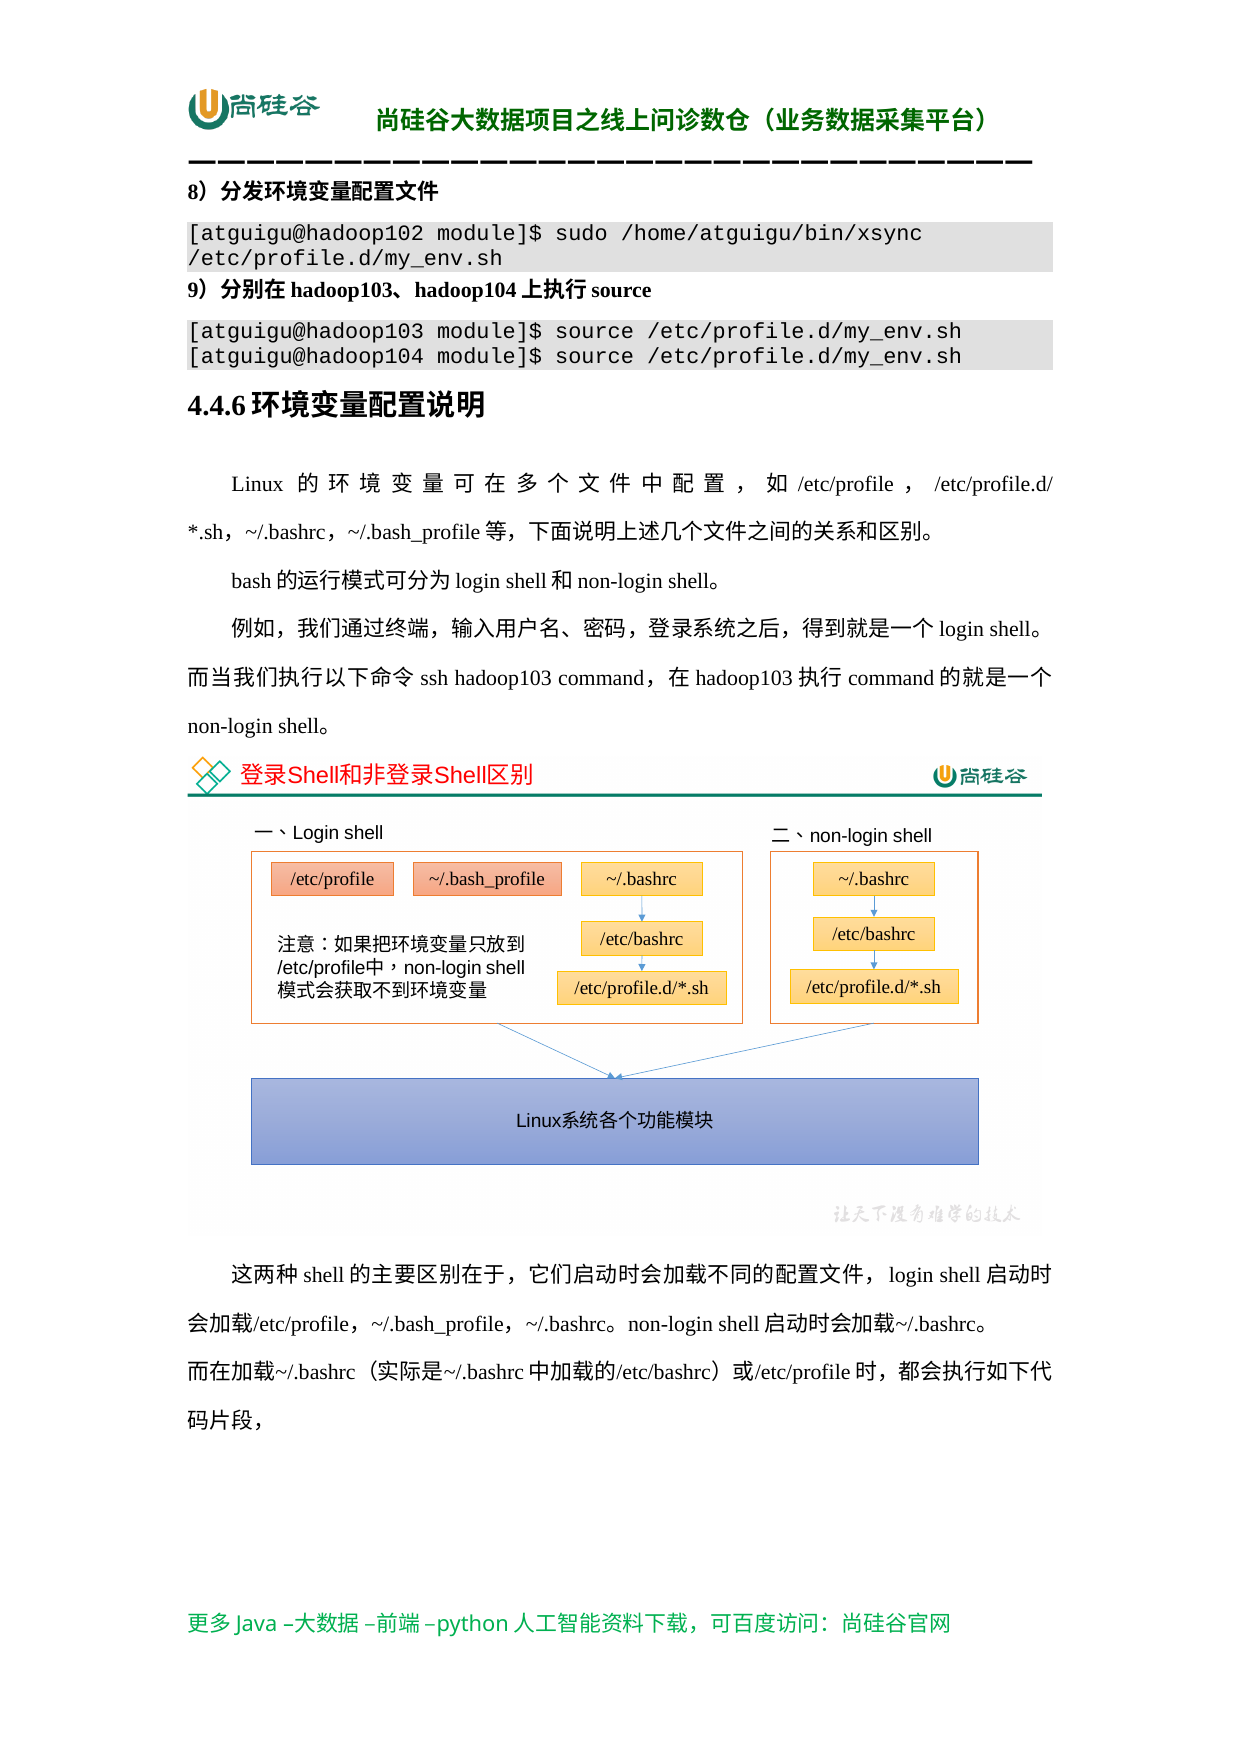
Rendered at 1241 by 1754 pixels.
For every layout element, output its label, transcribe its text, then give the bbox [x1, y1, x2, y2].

text 8）分发环境变量配置文件 [187, 174, 1053, 206]
text 4.4.6环境变量配置说明 [187, 370, 1053, 435]
text 这两种shell的主要区别在于，它们启动时会加载不同的配置文件，login shell启动时会加载/etc/profile，~/.bash_profile，~/.bashrc。non-login shell启动时会加载~/.bashrc。 [187, 1256, 1053, 1338]
text [atguigu@hadoop103 module]$ source /etc/profile.d/my_env.sh [187, 320, 1053, 345]
picture [187, 88, 320, 130]
text 9）分别在hadoop103、hadoop104上执行source [187, 272, 1053, 304]
text bash的运行模式可分为login shell和non-login shell。 [187, 562, 1053, 595]
text [atguigu@hadoop102 module]$ sudo /home/atguigu/bin/xsync /etc/profile.d/my_env.sh [187, 222, 1053, 272]
text 而在加载~/.bashrc（实际是~/.bashrc中加载的/etc/bashrc）或/etc/profile时，都会执行如下代码片段， [187, 1353, 1053, 1435]
text 例如，我们通过终端，输入用户名、密码，登录系统之后，得到就是一个login shell。而当我们执行以下命令ssh hadoop103 command，在hadoop103执行command的就是一个non-login shell。 [187, 611, 1053, 741]
text [atguigu@hadoop104 module]$ source /etc/profile.d/my_env.sh [187, 345, 1053, 370]
text Linux的环境变量可在多个文件中配置，如/etc/profile，/etc/profile.d/*.sh，~/.bashrc，~/.bash_profile等，下面说明上述几个文件之间的关系和区别。 [187, 465, 1053, 546]
